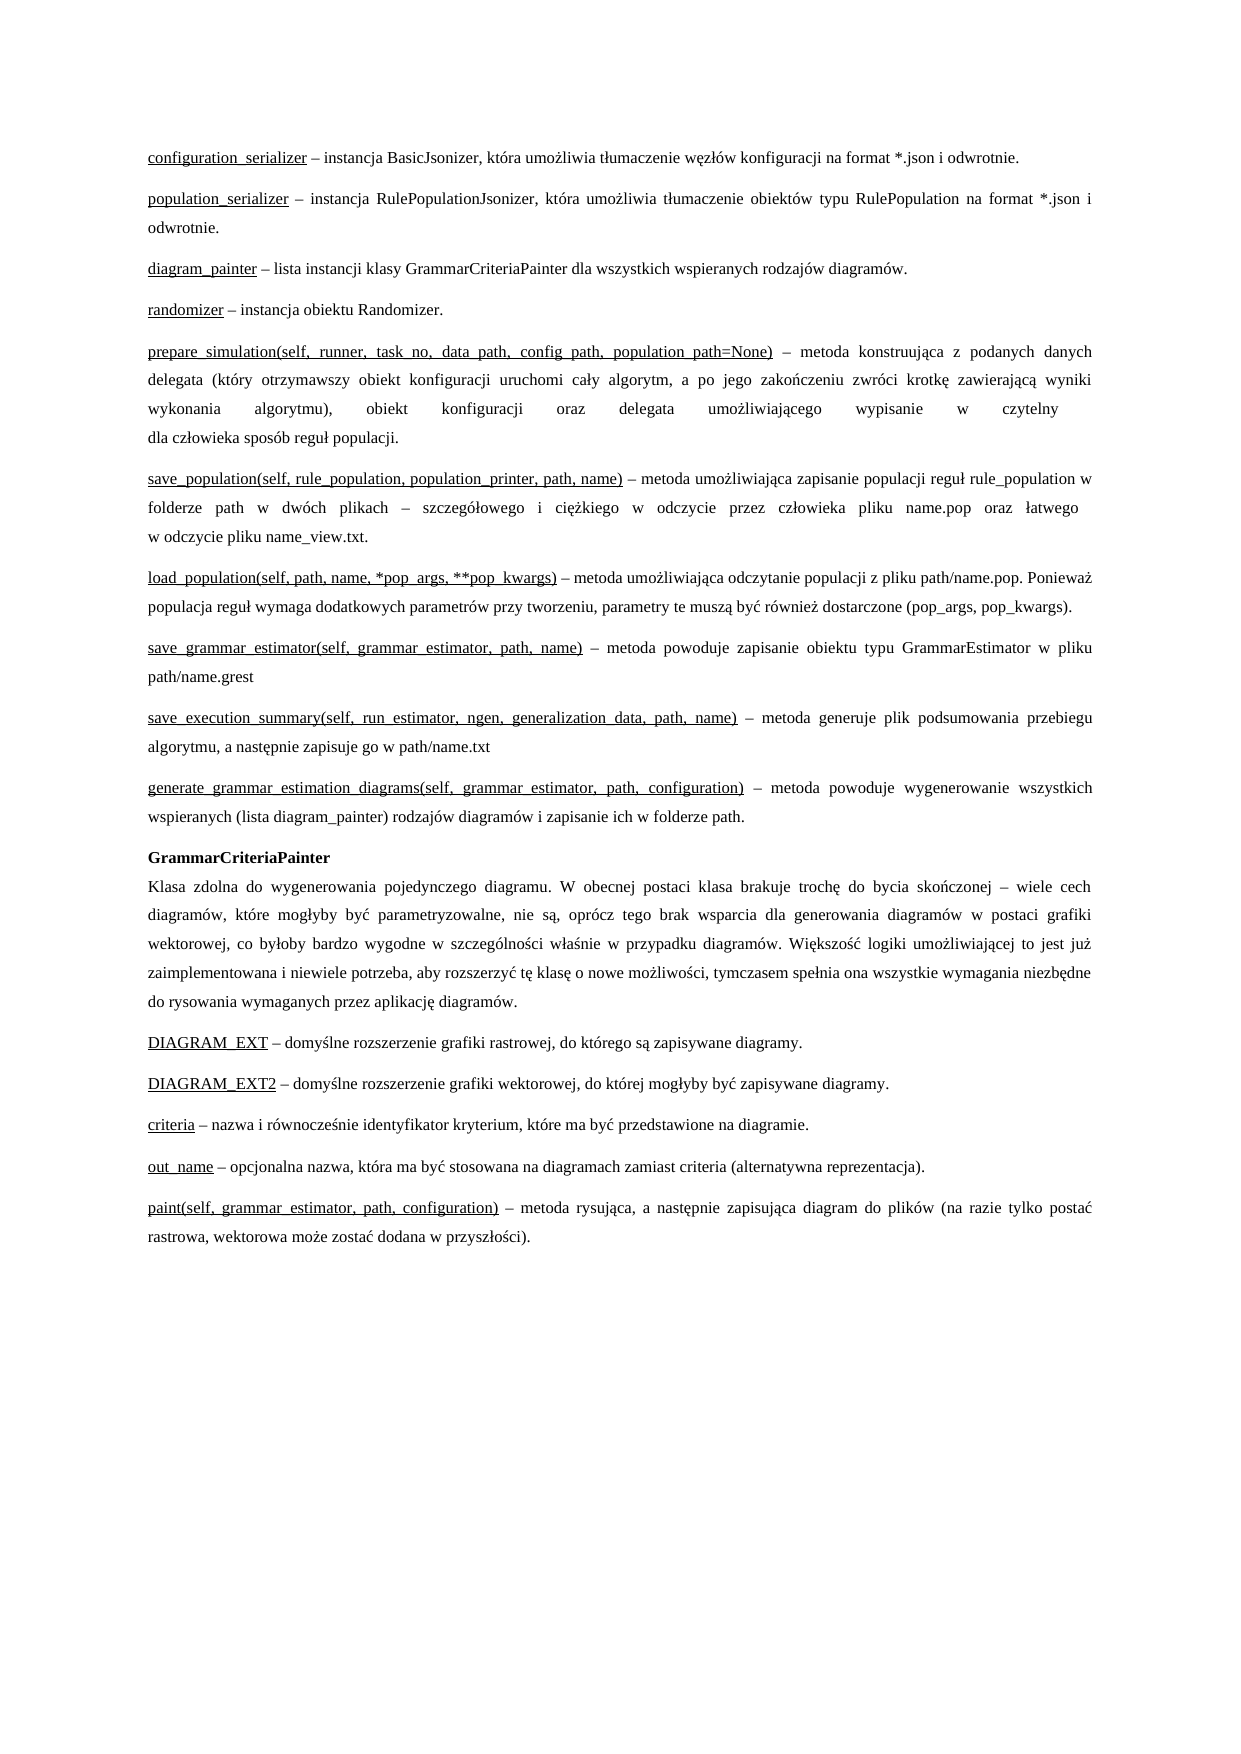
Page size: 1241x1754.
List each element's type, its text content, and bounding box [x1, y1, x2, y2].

text prepare_simulation(self, runner, task_no, data_path, config_path, population_path=None) – metoda konstruująca z podanych danych delegata (który otrzymawszy obiekt konfiguracji uruchomi cały algorytm, a po jego zakończeniu zwróci krotkę zawierającą wyniki wykonania algorytmu), obiekt konfiguracji oraz delegata umożliwiającego wypisanie w czytelny dla człowieka sposób reguł populacji. [148, 341, 1093, 447]
text paint(self, grammar_estimator, path, configuration) – metoda rysująca, a następnie zapisująca diagram do plików (na razie tylko postać rastrowa, wektorowa może zostać dodana w przyszłości). [148, 1198, 1093, 1246]
text DIAGRAM_EXT – domyślne rozszerzenie grafiki rastrowej, do którego są zapisywane diagramy. [148, 1033, 1093, 1052]
text GrammarCriteriaPainter [148, 848, 1093, 867]
text configuration_serializer – instancja BasicJsonizer, która umożliwia tłumaczenie węzłów konfiguracji na format *.json i odwrotnie. [148, 148, 1093, 167]
text save_execution_summary(self, run_estimator, ngen, generalization_data, path, name) – metoda generuje plik podsumowania przebiegu algorytmu, a następnie zapisuje go w path/name.txt [148, 708, 1093, 756]
text DIAGRAM_EXT2 – domyślne rozszerzenie grafiki wektorowej, do której mogłyby być zapisywane diagramy. [148, 1074, 1093, 1093]
text generate_grammar_estimation_diagrams(self, grammar_estimator, path, configuration) – metoda powoduje wygenerowanie wszystkich wspieranych (lista diagram_painter) rodzajów diagramów i zapisanie ich w folderze path. [148, 778, 1093, 826]
text diagram_painter – lista instancji klasy GrammarCriteriaPainter dla wszystkich wspieranych rodzajów diagramów. [148, 259, 1093, 278]
text out_name – opcjonalna nazwa, która ma być stosowana na diagramach zamiast criteria (alternatywna reprezentacja). [148, 1156, 1093, 1176]
text criteria – nazwa i równocześnie identyfikator kryterium, które ma być przedstawione na diagramie. [148, 1115, 1093, 1134]
text save_grammar_estimator(self, grammar_estimator, path, name) – metoda powoduje zapisanie obiektu typu GrammarEstimator w pliku path/name.grest [148, 638, 1093, 686]
text save_population(self, rule_population, population_printer, path, name) – metoda umożliwiająca zapisanie populacji reguł rule_population w folderze path w dwóch plikach – szczegółowego i ciężkiego w odczycie przez człowieka pliku name.pop oraz łatwego w odczycie pliku name_view.txt. [148, 469, 1093, 546]
text Klasa zdolna do wygenerowania pojedynczego diagramu. W obecnej postaci klasa brakuje trochę do bycia skończonej – wiele cech diagramów, które mogłyby być parametryzowalne, nie są, oprócz tego brak wsparcia dla generowania diagramów w postaci grafiki wektorowej, co byłoby bardzo wygodne w szczególności właśnie w przypadku diagramów. Większość logiki umożliwiającej to jest już zaimplementowana i niewiele potrzeba, aby rozszerzyć tę klasę o nowe możliwości, tymczasem spełnia ona wszystkie wymagania niezbędne do rysowania wymaganych przez aplikację diagramów. [148, 876, 1093, 1011]
text randomizer – instancja obiektu Randomizer. [148, 300, 1093, 319]
text population_serializer – instancja RulePopulationJsonizer, która umożliwia tłumaczenie obiektów typu RulePopulation na format *.json i odwrotnie. [148, 189, 1093, 237]
text load_population(self, path, name, *pop_args, **pop_kwargs) – metoda umożliwiająca odczytanie populacji z pliku path/name.pop. Ponieważ populacja reguł wymaga dodatkowych parametrów przy tworzeniu, parametry te muszą być również dostarczone (pop_args, pop_kwargs). [148, 568, 1093, 616]
